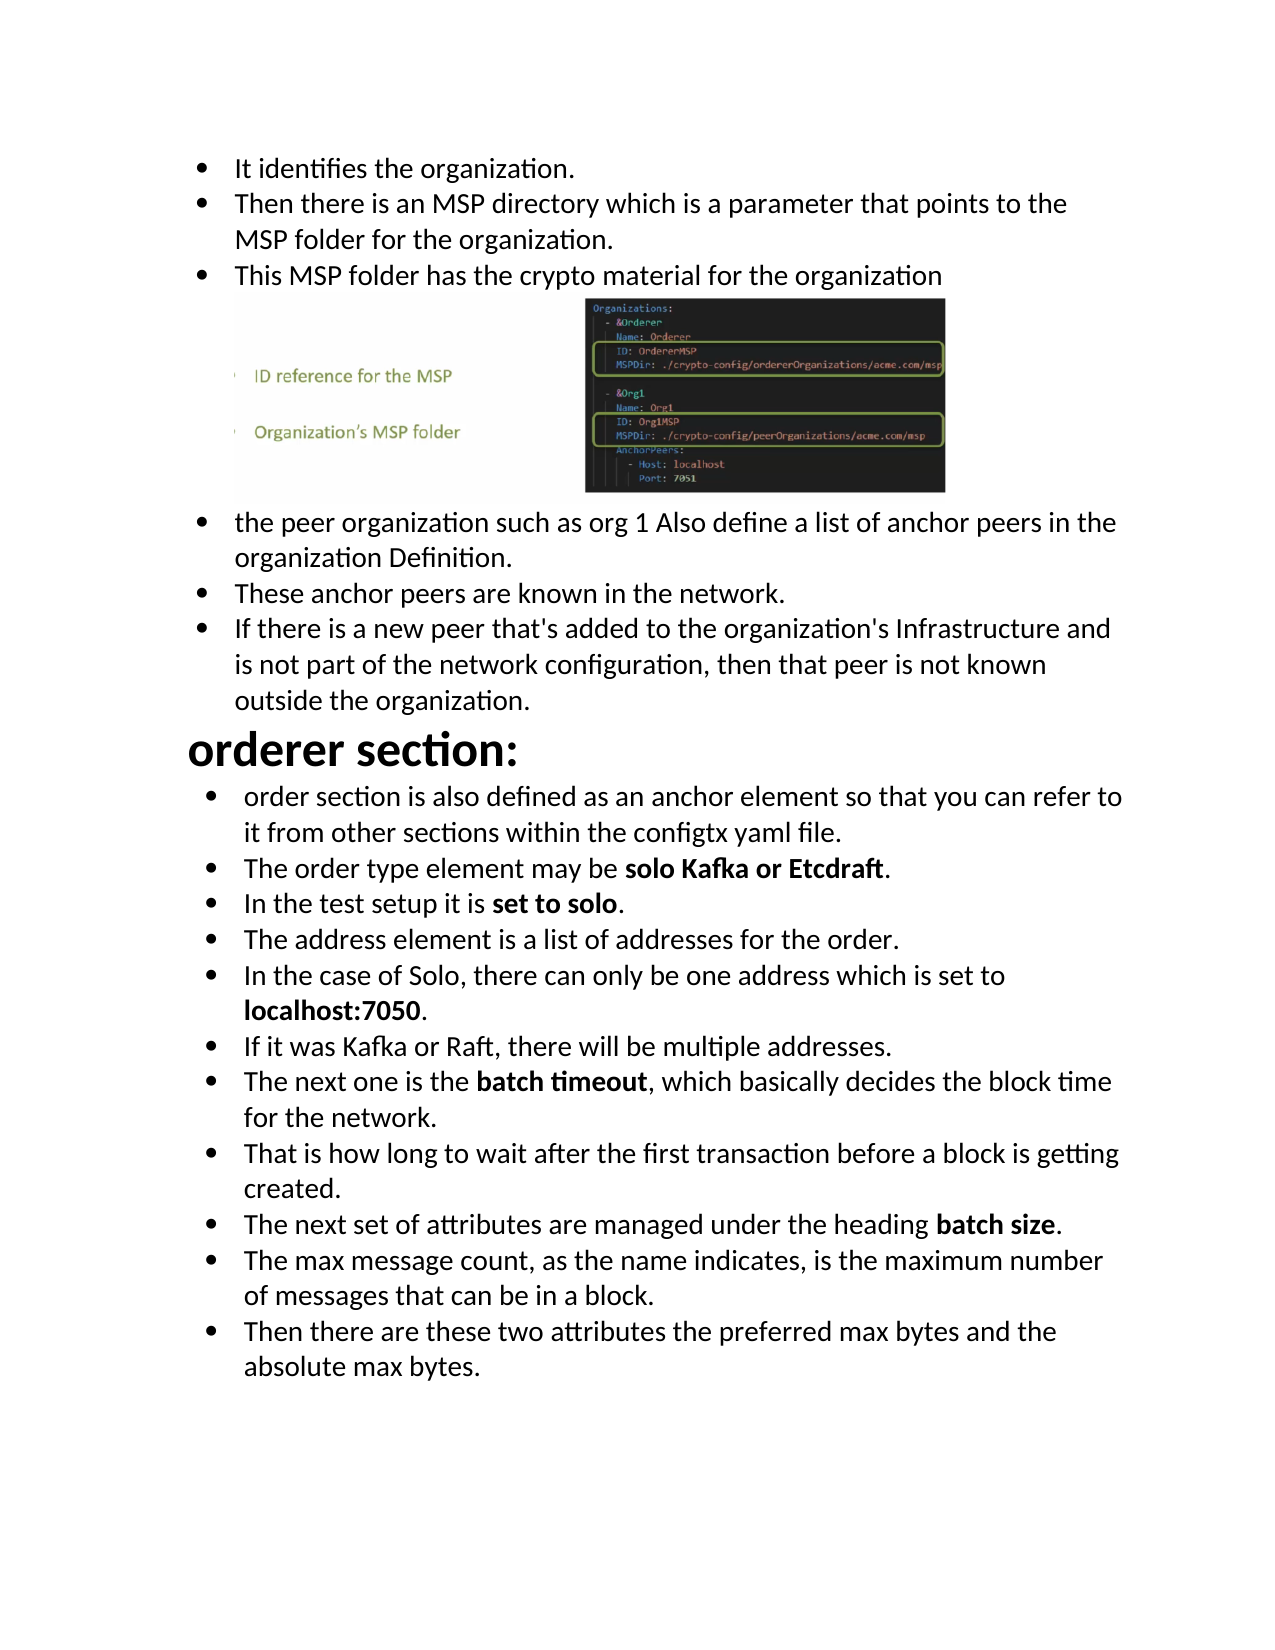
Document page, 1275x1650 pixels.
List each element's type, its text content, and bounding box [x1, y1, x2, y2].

list The next one is the batch timeout, which basically decides the block time for the network. [206, 1063, 1125, 1135]
list That is how long to wait after the first transaction before a block is getting created. [206, 1135, 1125, 1206]
list order section is also defined as an anchor element so that you can refer to it from other sections within the configtx yaml file. [206, 778, 1125, 850]
list In the case of Solo, there can only be one address which is set to localhost:7050. [206, 957, 1125, 1028]
list Then there are these two attributes the preferred max bytes and the absolute max bytes. [206, 1313, 1125, 1384]
list This MSP folder has the crypto material for the organization [197, 257, 1125, 292]
picture [234, 292, 946, 504]
list These anchor peers are known in the network. [197, 575, 1125, 611]
list If there is a new peer that's added to the organization's Infrastructure and is not part of the network configuration, then that peer is not known outside the organization. [197, 611, 1125, 717]
list If it was Kafka or Raft, there will be multiple addresses. [206, 1028, 1125, 1063]
list The max message count, as the name indicates, is the maximum number of messages that can be in a block. [206, 1242, 1125, 1313]
list the peer organization such as org 1 Also define a list of anchor peers in the organization Definition. [197, 504, 1125, 575]
list The address element is a list of addresses for the order. [206, 921, 1125, 957]
text orderer section: [187, 717, 1125, 778]
list The next set of attributes are managed under the heading batch size. [206, 1206, 1125, 1242]
list Then there is an MSP directory which is a parameter that points to the MSP folder for the organization. [197, 186, 1125, 257]
list It identifies the organization. [197, 150, 1125, 186]
list The order type element may be solo Kafka or Etcdraft. [206, 850, 1125, 885]
list In the test setup it is set to solo. [206, 885, 1125, 921]
